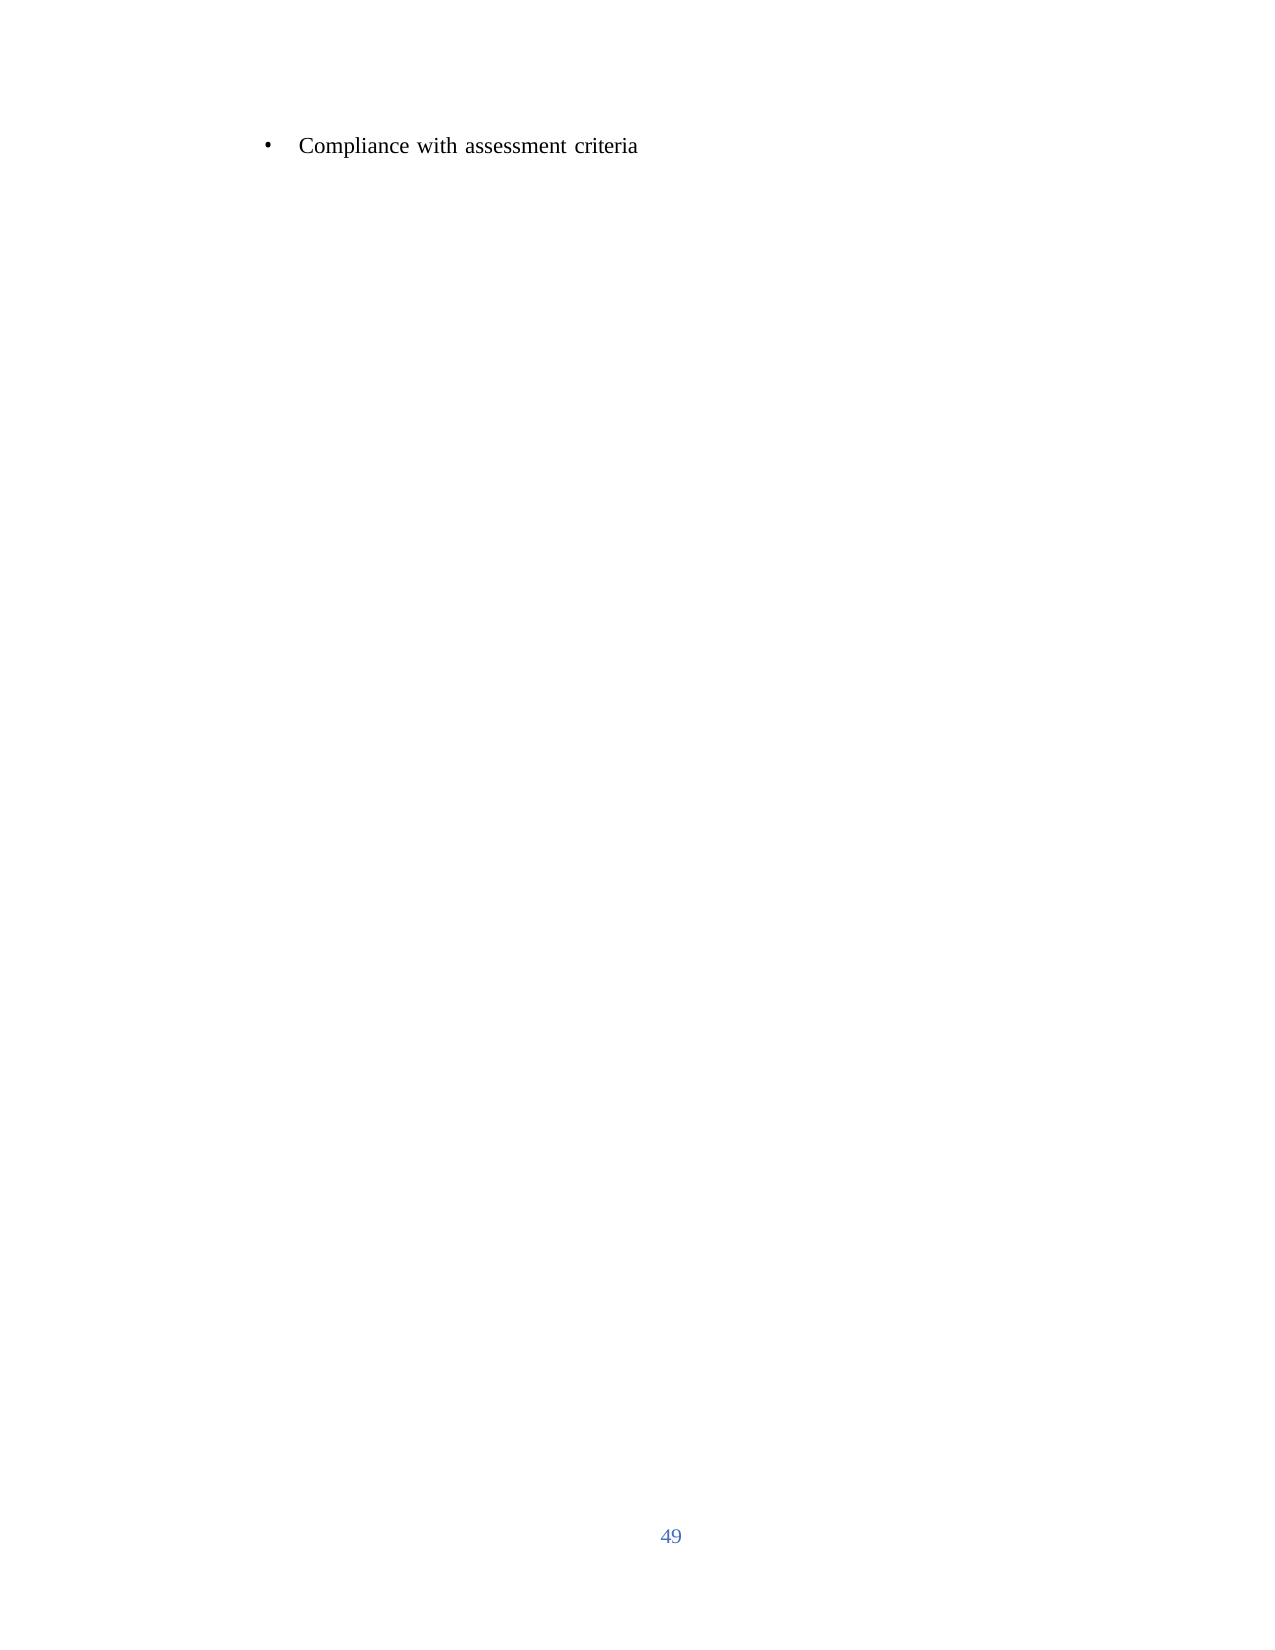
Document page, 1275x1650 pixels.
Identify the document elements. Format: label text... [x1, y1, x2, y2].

list Compliance with assessment criteria [263, 129, 1113, 160]
